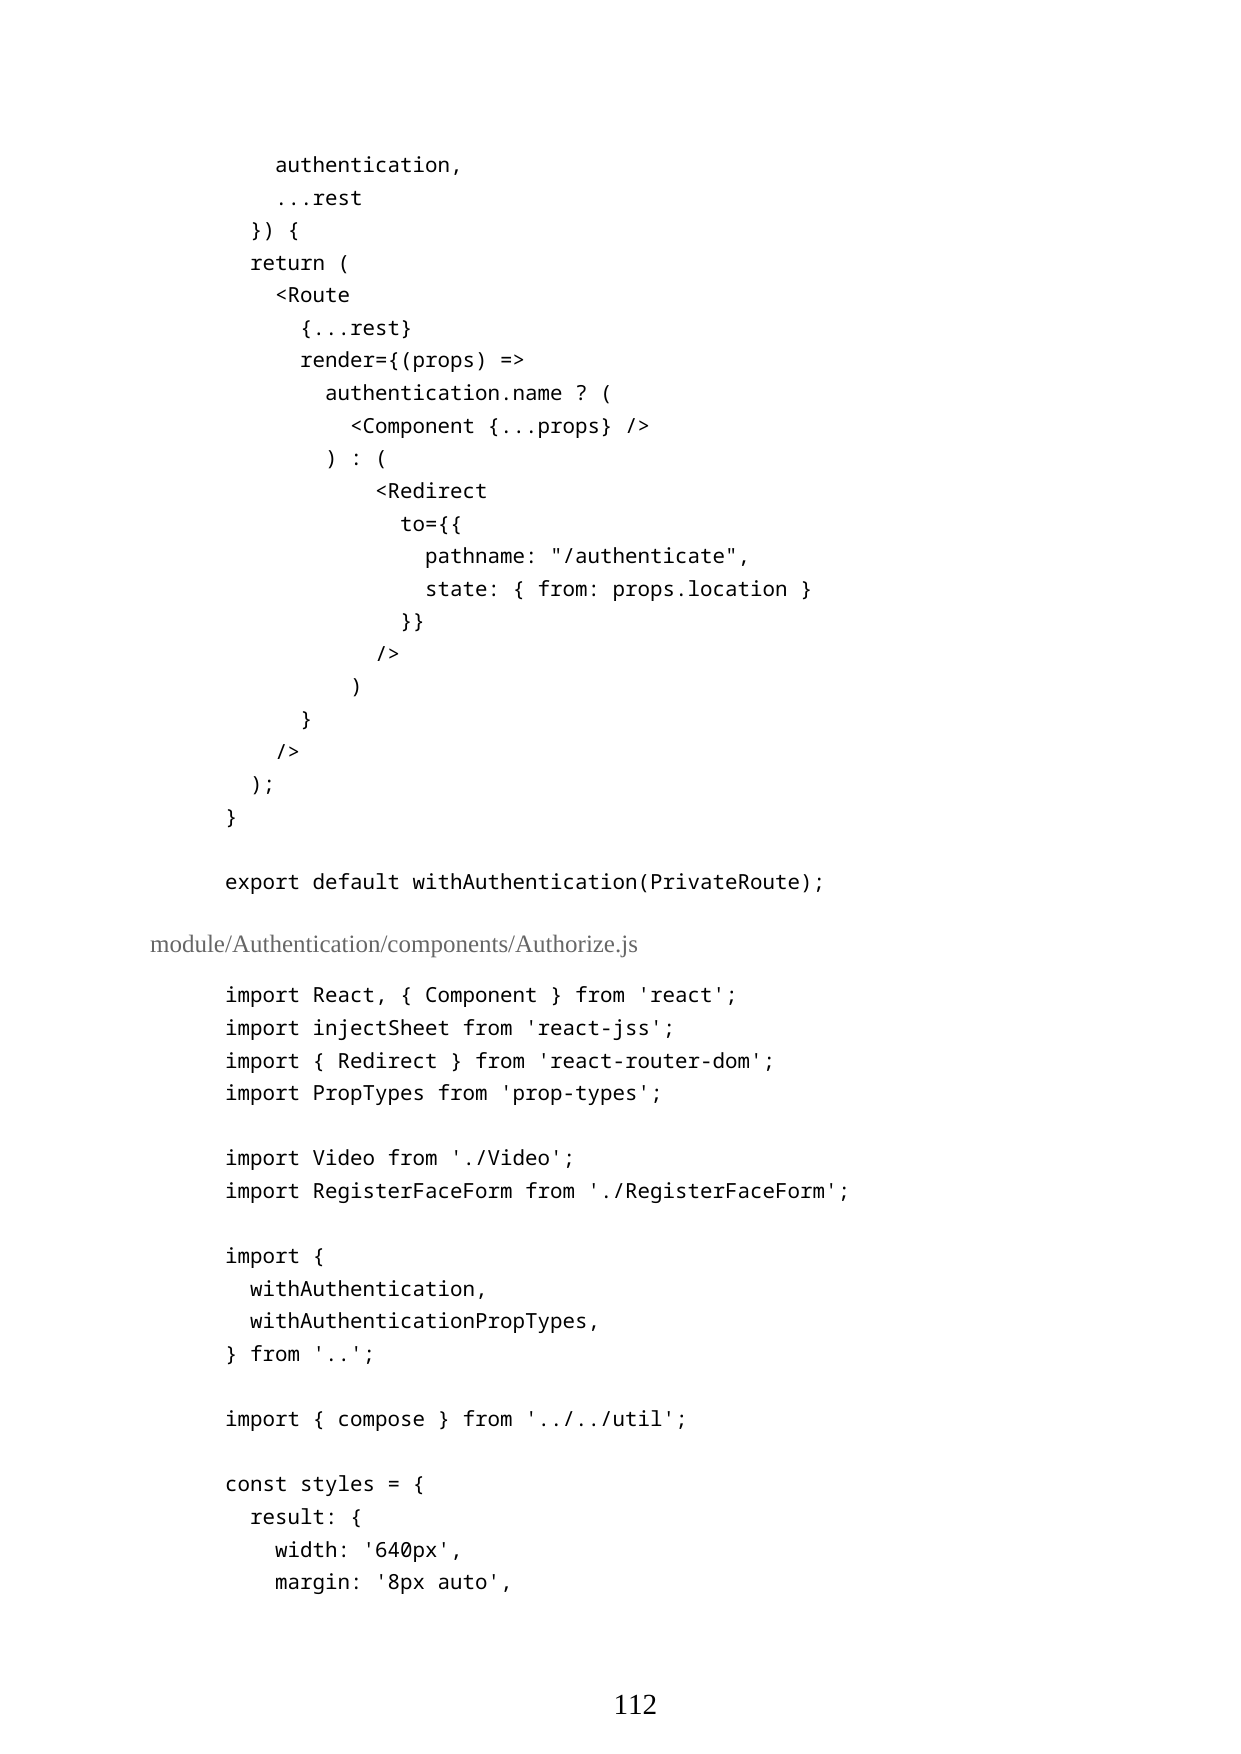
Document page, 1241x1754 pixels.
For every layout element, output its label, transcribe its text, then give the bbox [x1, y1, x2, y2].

text import { Redirect } from 'react-router-dom'; [225, 1046, 1090, 1074]
text }) { [225, 215, 1090, 244]
text return ( [225, 248, 1090, 276]
text }} [225, 606, 1090, 635]
text import injectSheet from 'react-jss'; [225, 1013, 1090, 1042]
text render={(props) => [225, 346, 1090, 374]
subtitle module/Authentication/components/Authorize.js [150, 929, 1090, 958]
text import PropTypes from 'prop-types'; [225, 1078, 1090, 1107]
text import { [225, 1241, 1090, 1270]
text import React, { Component } from 'react'; [225, 981, 1090, 1009]
text pathname: "/authenticate", [225, 541, 1090, 570]
text to={{ [225, 509, 1090, 537]
text } [225, 704, 1090, 733]
text /> [225, 737, 1090, 765]
text <Route [225, 280, 1090, 309]
text } [225, 802, 1090, 831]
text {...rest} [225, 313, 1090, 341]
text authentication.name ? ( [225, 378, 1090, 407]
text /> [225, 639, 1090, 667]
text width: '640px', [225, 1535, 1090, 1563]
text <Redirect [225, 476, 1090, 504]
text import Video from './Video'; [225, 1143, 1090, 1172]
text authentication, [225, 150, 1090, 178]
text import { compose } from '../../util'; [225, 1404, 1090, 1433]
text import RegisterFaceForm from './RegisterFaceForm'; [225, 1176, 1090, 1204]
text } from '..'; [225, 1339, 1090, 1368]
text ); [225, 769, 1090, 798]
text withAuthentication, [225, 1274, 1090, 1302]
text withAuthenticationPropTypes, [225, 1307, 1090, 1335]
text result: { [225, 1502, 1090, 1531]
text ) : ( [225, 443, 1090, 472]
text ...rest [225, 183, 1090, 211]
text export default withAuthentication(PrivateRoute); [225, 867, 1090, 896]
text <Component {...props} /> [225, 411, 1090, 439]
text margin: '8px auto', [225, 1567, 1090, 1596]
text const styles = { [225, 1469, 1090, 1498]
text ) [225, 672, 1090, 700]
text state: { from: props.location } [225, 574, 1090, 602]
